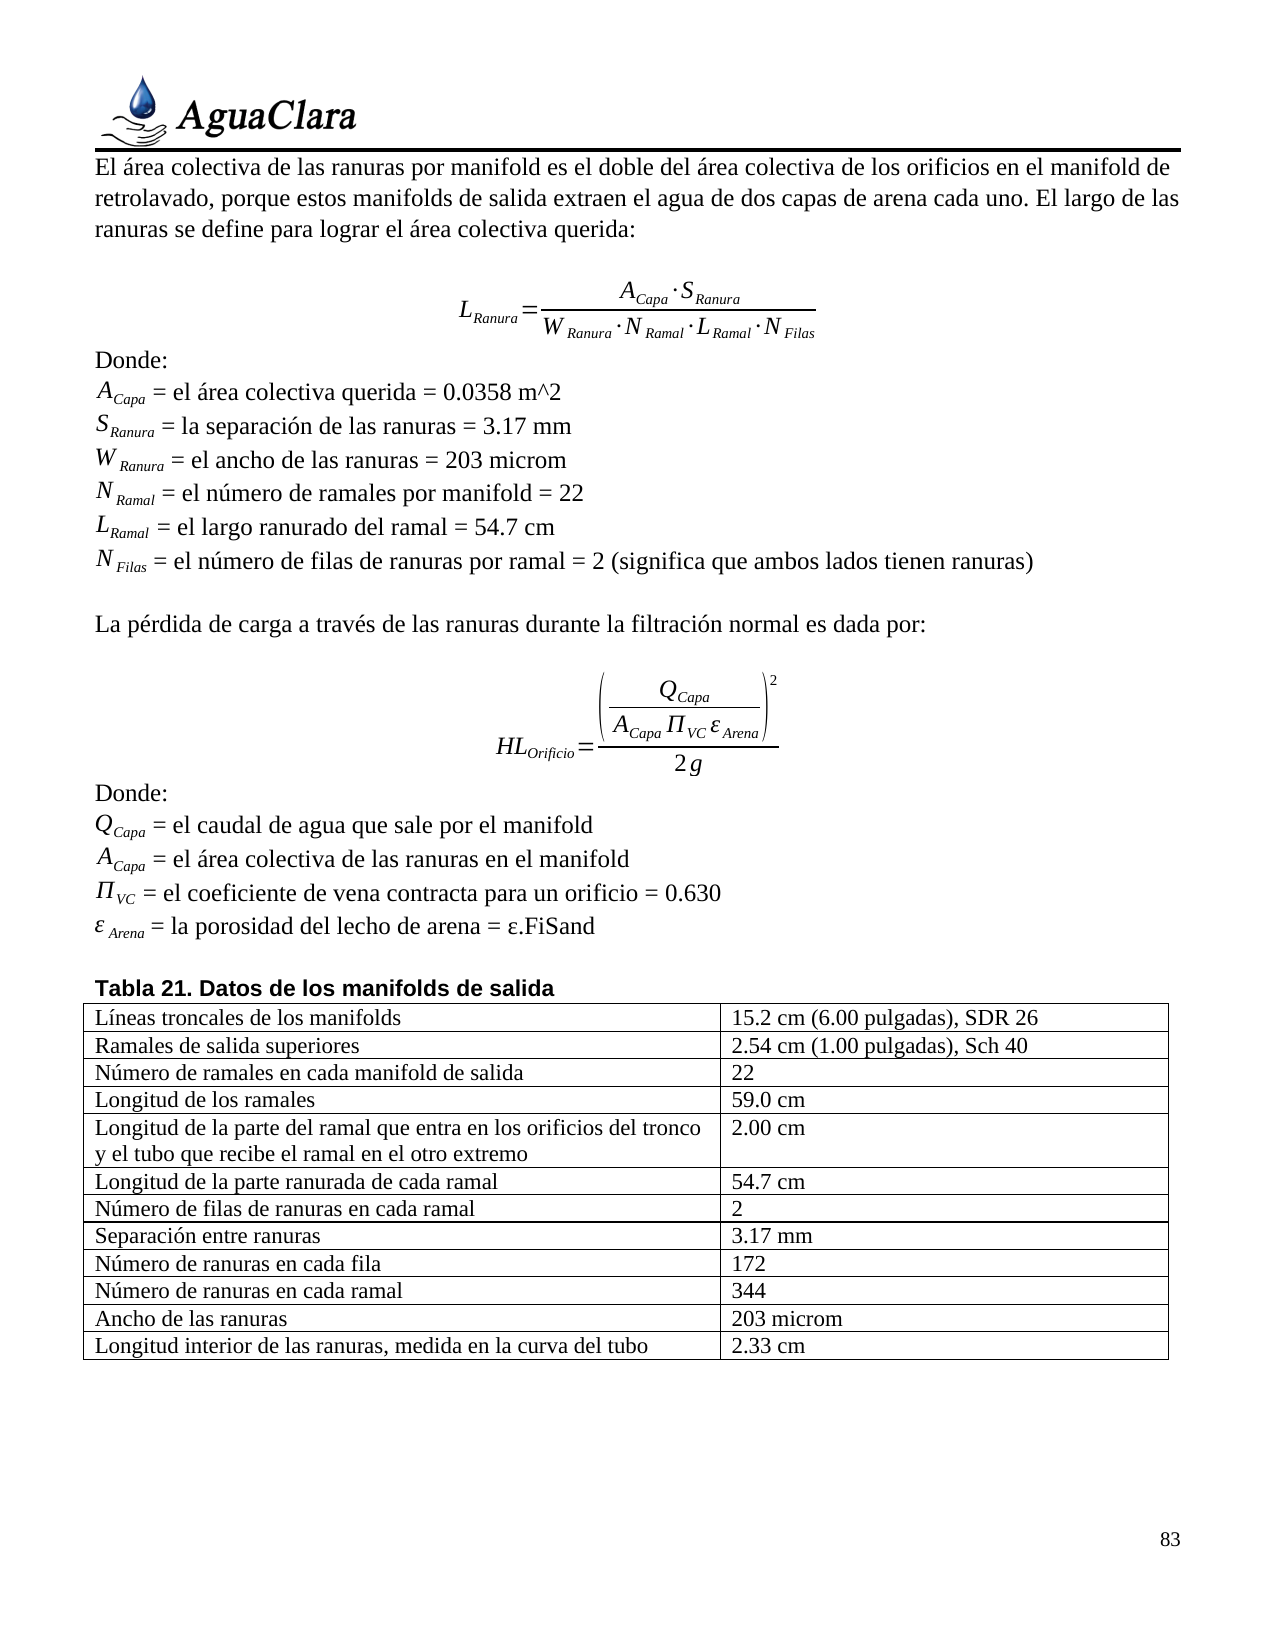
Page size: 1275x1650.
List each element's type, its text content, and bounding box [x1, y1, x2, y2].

table_cell 203 microm [721, 1305, 1168, 1331]
table_cell Separación entre ranuras [84, 1223, 720, 1249]
table_cell 54.7 cm [721, 1168, 1168, 1194]
table_cell Número de filas de ranuras en cada ramal [84, 1195, 720, 1221]
list = el área colectiva de las ranuras en el manifold [94, 843, 1181, 874]
table_cell Longitud interior de las ranuras, medida en la curva del tubo [84, 1332, 720, 1358]
table_cell 2.33 cm [721, 1332, 1168, 1358]
table_cell Número de ranuras en cada fila [84, 1250, 720, 1276]
table_header 15.2 cm (6.00 pulgadas), SDR 26 [721, 1004, 1168, 1031]
table_cell Longitud de la parte ranurada de cada ramal [84, 1168, 720, 1194]
table_cell Ancho de las ranuras [84, 1305, 720, 1331]
text El área colectiva de las ranuras por manifold es el doble del área colectiva de los orificios en el manifold de retrolavado, porque estos manifolds de salida extraen el agua de dos capas de arena cada uno. El largo de las ranuras se define para lograr el área colectiva querida: [94, 152, 1181, 243]
table_cell 2 [721, 1195, 1168, 1221]
list = el coeficiente de vena contracta para un orificio = 0.630 [94, 877, 1181, 908]
list = el largo ranurado del ramal = 54.7 cm [94, 511, 1181, 542]
list = el caudal de agua que sale por el manifold [94, 809, 1181, 841]
table_cell Número de ranuras en cada ramal [84, 1277, 720, 1304]
list Donde: [94, 345, 1181, 374]
text Tabla 21. Datos de los manifolds de salida [94, 975, 1181, 1001]
table_cell Número de ramales en cada manifold de salida [84, 1059, 720, 1086]
table_cell 22 [721, 1059, 1168, 1086]
list = la separación de las ranuras = 3.17 mm [94, 410, 1181, 441]
list = el número de ramales por manifold = 22 [94, 477, 1181, 508]
table_cell 344 [721, 1277, 1168, 1304]
list = el ancho de las ranuras = 203 microm [94, 443, 1181, 475]
table_cell 2.00 cm [721, 1114, 1168, 1167]
text La pérdida de carga a través de las ranuras durante la filtración normal es dada por: [94, 609, 1181, 638]
picture [94, 75, 373, 148]
table_cell Longitud de la parte del ramal que entra en los orificios del tronco y el tubo que recibe el ramal en el otro extremo [84, 1114, 720, 1167]
table_cell 59.0 cm [721, 1087, 1168, 1113]
table_cell Ramales de salida superiores [84, 1032, 720, 1058]
table_cell 2.54 cm (1.00 pulgadas), Sch 40 [721, 1032, 1168, 1058]
list = la porosidad del lecho de arena = ε.FiSand [94, 910, 1181, 942]
list = el área colectiva querida = 0.0358 m^2 [94, 376, 1181, 408]
list = el número de filas de ranuras por ramal = 2 (significa que ambos lados tienen ranuras) [94, 544, 1181, 576]
table_cell 172 [721, 1250, 1168, 1276]
table_cell Longitud de los ramales [84, 1087, 720, 1113]
table_cell 3.17 mm [721, 1223, 1168, 1249]
table_header Líneas troncales de los manifolds [84, 1004, 720, 1031]
list Donde: [94, 778, 1181, 807]
